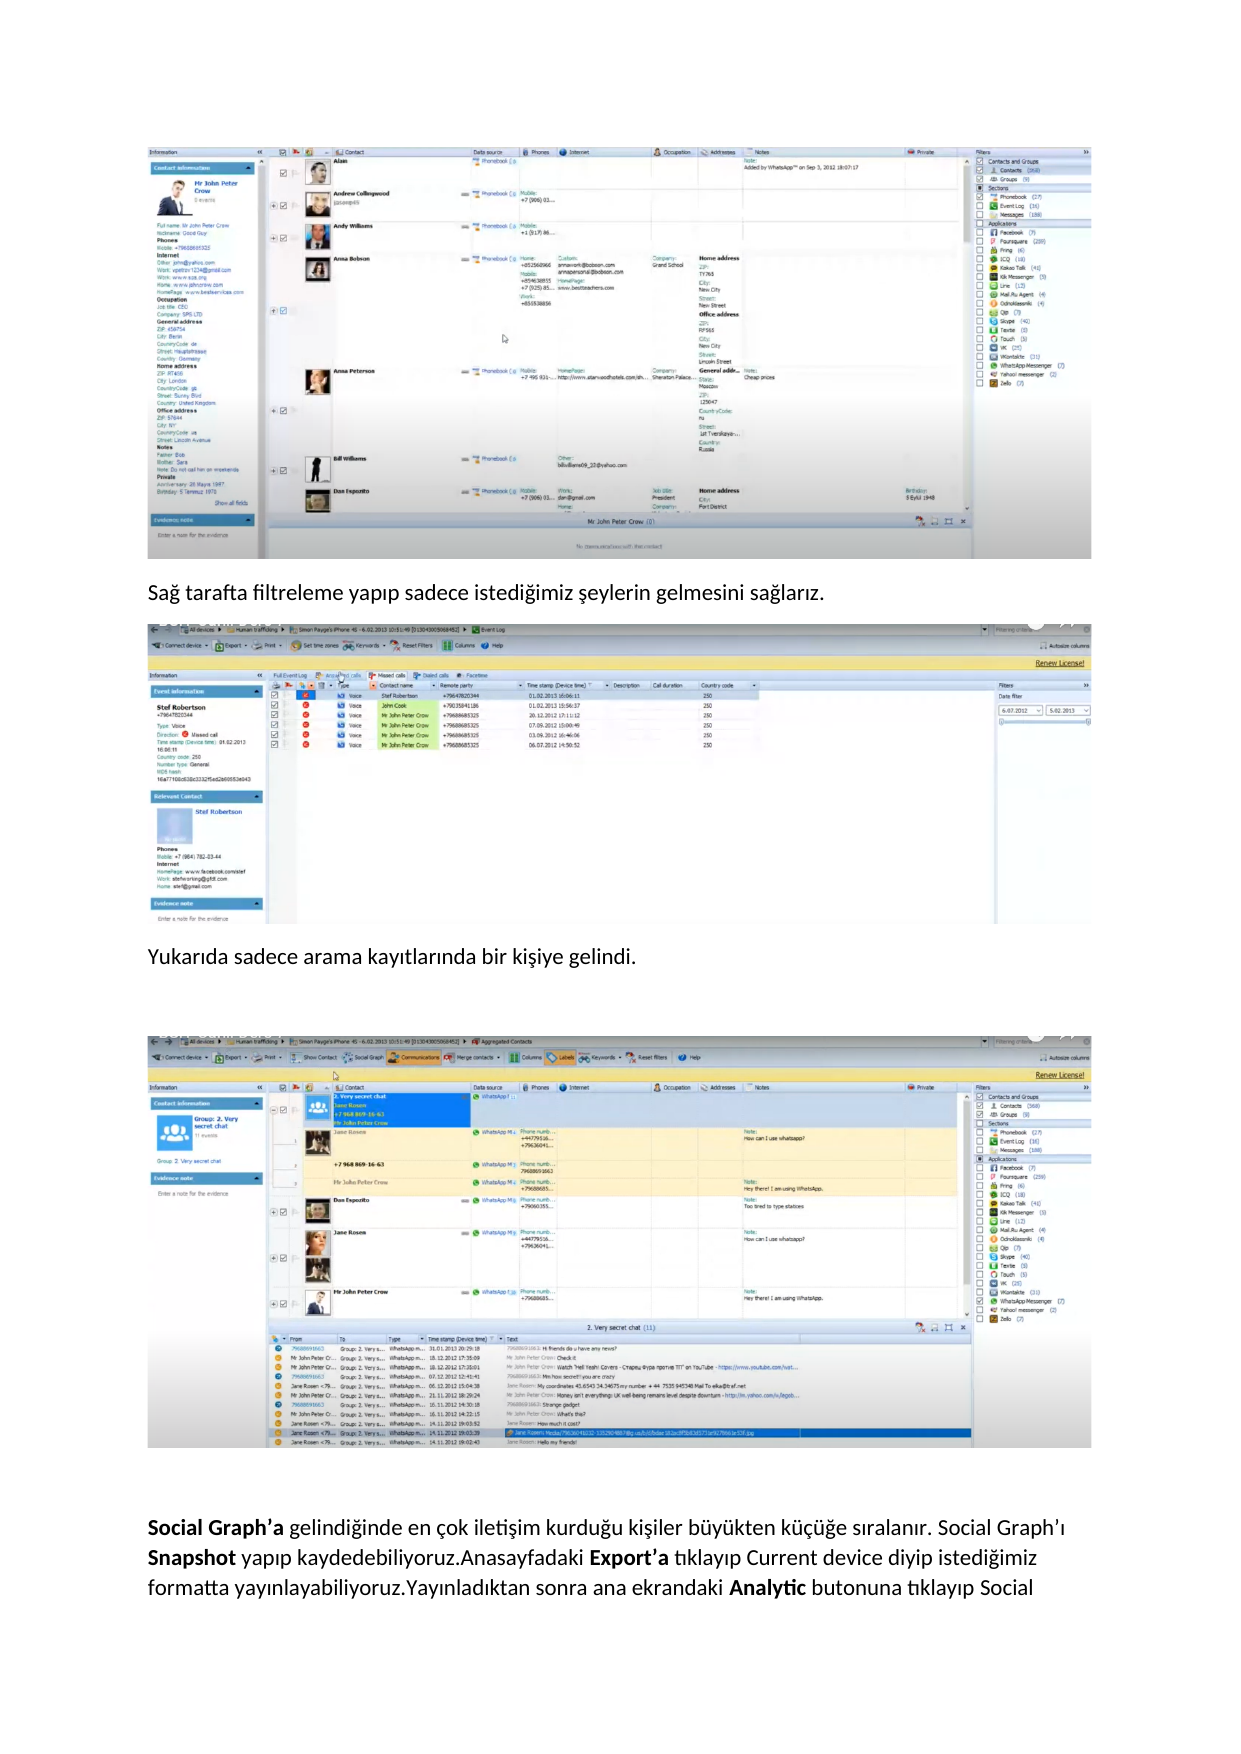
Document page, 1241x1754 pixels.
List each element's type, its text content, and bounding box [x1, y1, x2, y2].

picture [147, 147, 1092, 559]
text Sağ tarafta filtreleme yapıp sadece istediğimiz şeylerin gelmesini sağlarız. [148, 578, 1093, 606]
text Yukarıda sadece arama kayıtlarında bir kişiye gelindi. [148, 942, 1093, 970]
picture [147, 1036, 1092, 1448]
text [148, 1513, 1093, 1601]
picture [147, 624, 1092, 924]
